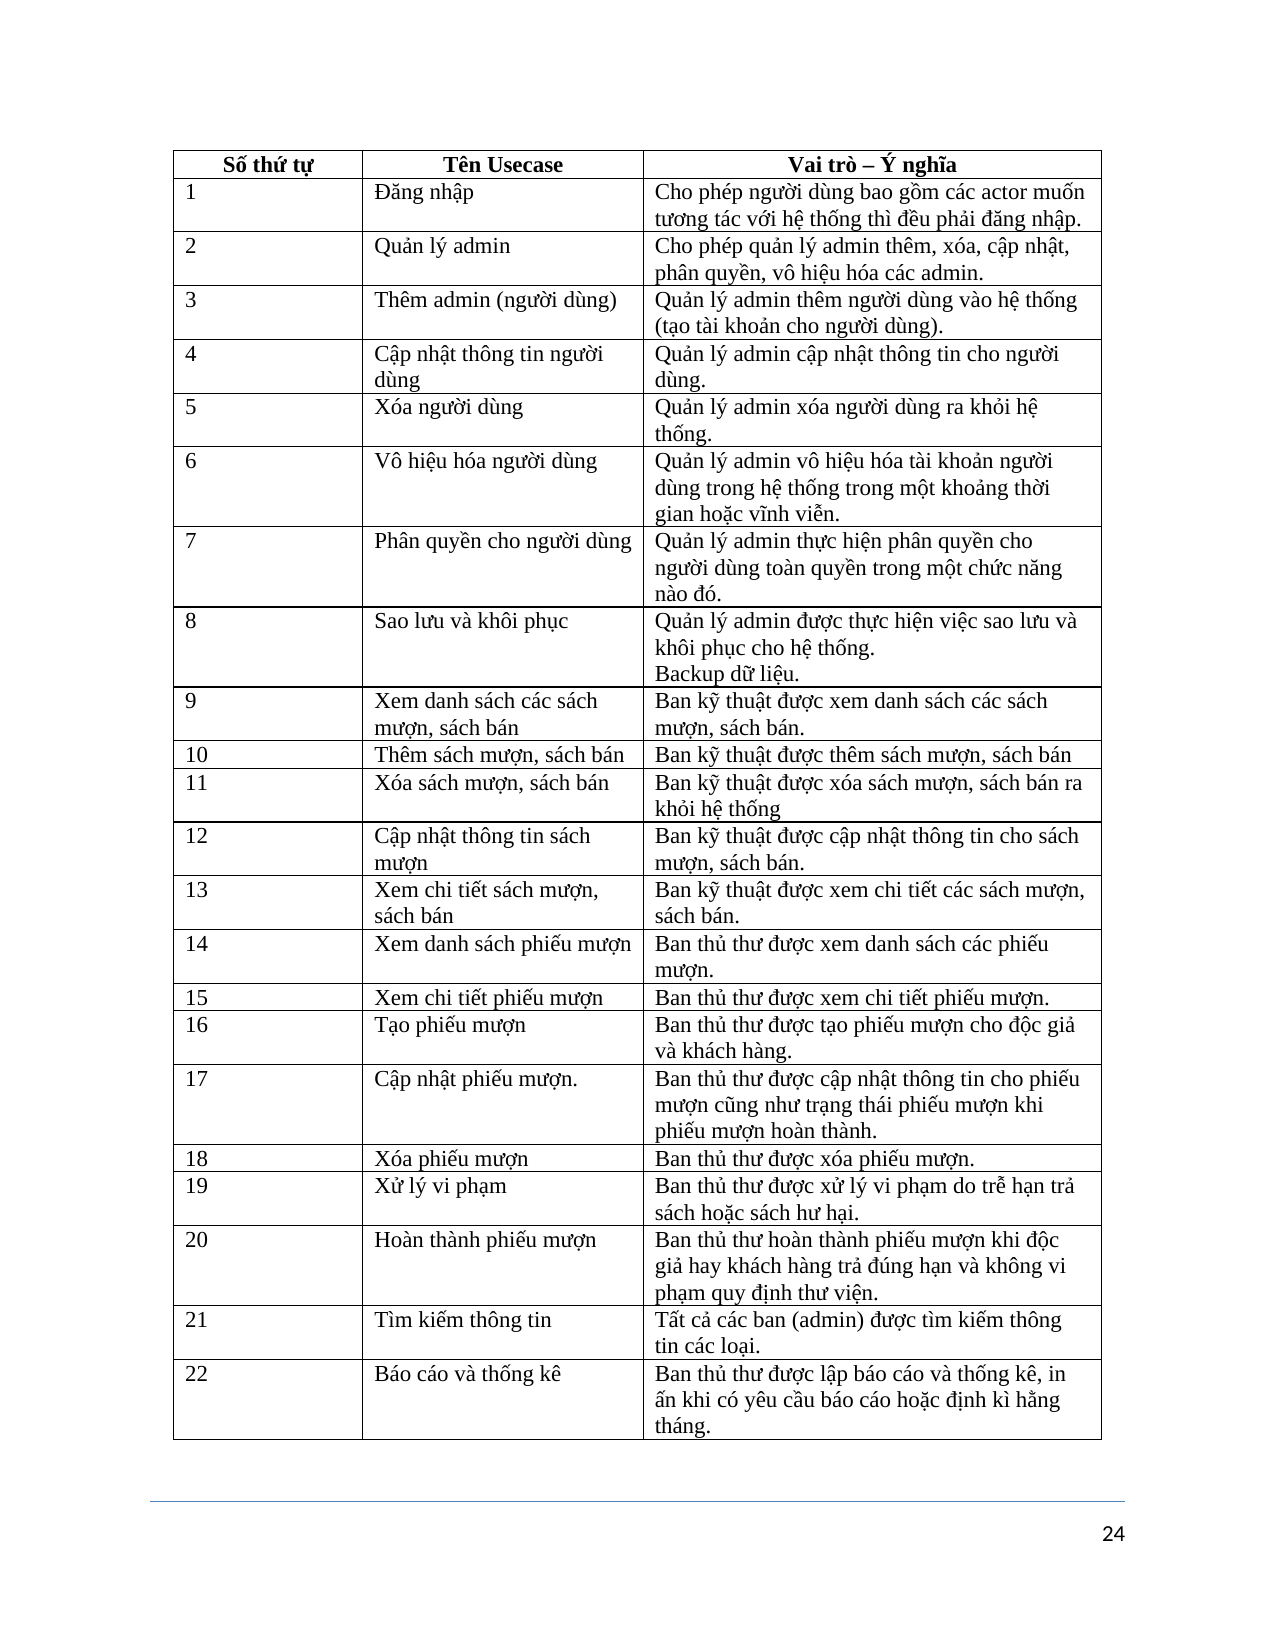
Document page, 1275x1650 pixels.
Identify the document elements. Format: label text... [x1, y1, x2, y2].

table_cell Xem chi tiết phiếu mượn [363, 984, 643, 1010]
table_header Tên Usecase [363, 151, 643, 177]
table_cell Cho phép người dùng bao gồm các actor muốn tương tác với hệ thống thì đều phải đăng nhập. [644, 179, 1101, 231]
table_cell Ban thủ thư được cập nhật thông tin cho phiếu mượn cũng như trạng thái phiếu mượn khi phiếu mượn hoàn thành. [644, 1065, 1101, 1144]
table_cell Quản lý admin thực hiện phân quyền cho người dùng toàn quyền trong một chức năng nào đó. [644, 527, 1101, 606]
table_cell Đăng nhập [363, 179, 643, 231]
table_cell Quản lý admin cập nhật thông tin cho người dùng. [644, 340, 1101, 392]
table_cell 6 [174, 447, 362, 526]
table_cell Quản lý admin vô hiệu hóa tài khoản người dùng trong hệ thống trong một khoảng thời gian hoặc vĩnh viễn. [644, 447, 1101, 526]
table_cell 9 [174, 688, 362, 740]
table_cell Quản lý admin thêm người dùng vào hệ thống (tạo tài khoản cho người dùng). [644, 286, 1101, 339]
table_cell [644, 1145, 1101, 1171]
table_cell Cập nhật thông tin người dùng [363, 340, 643, 392]
table_cell Ban kỹ thuật được xem chi tiết các sách mượn, sách bán. [644, 876, 1101, 929]
table_cell Ban thủ thư được xem chi tiết phiếu mượn. [644, 984, 1101, 1010]
table_cell Cho phép quản lý admin thêm, xóa, cập nhật, phân quyền, vô hiệu hóa các admin. [644, 232, 1101, 285]
table_cell 15 [174, 984, 362, 1010]
table_header Số thứ tự [174, 151, 362, 177]
table_cell 12 [174, 823, 362, 875]
table_cell Xóa sách mượn, sách bán [363, 769, 643, 821]
table_cell Ban kỹ thuật được cập nhật thông tin cho sách mượn, sách bán. [644, 823, 1101, 875]
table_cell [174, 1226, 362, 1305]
table_cell 5 [174, 394, 362, 446]
table_cell Xem danh sách các sách mượn, sách bán [363, 688, 643, 740]
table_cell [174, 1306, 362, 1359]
table_cell Xem danh sách phiếu mượn [363, 930, 643, 983]
table_cell Thêm sách mượn, sách bán [363, 741, 643, 768]
table_cell Ban thủ thư được tạo phiếu mượn cho độc giả và khách hàng. [644, 1011, 1101, 1064]
table_cell Ban kỹ thuật được xóa sách mượn, sách bán ra khỏi hệ thống [644, 769, 1101, 821]
table_cell 3 [174, 286, 362, 339]
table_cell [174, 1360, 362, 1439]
table_cell 11 [174, 769, 362, 821]
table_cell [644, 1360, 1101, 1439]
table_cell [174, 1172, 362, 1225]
table_cell 14 [174, 930, 362, 983]
table_cell 10 [174, 741, 362, 768]
table_cell 16 [174, 1011, 362, 1064]
table_cell 2 [174, 232, 362, 285]
table_cell Cập nhật phiếu mượn. [363, 1065, 643, 1144]
table_cell 8 [174, 608, 362, 686]
table_cell Vô hiệu hóa người dùng [363, 447, 643, 526]
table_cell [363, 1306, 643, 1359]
table_cell 17 [174, 1065, 362, 1144]
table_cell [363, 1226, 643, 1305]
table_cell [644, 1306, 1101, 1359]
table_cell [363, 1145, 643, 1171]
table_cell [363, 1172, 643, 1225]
table_cell Thêm admin (người dùng) [363, 286, 643, 339]
table_header Vai trò – Ý nghĩa [644, 151, 1101, 177]
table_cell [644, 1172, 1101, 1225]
table_cell Sao lưu và khôi phục [363, 608, 643, 686]
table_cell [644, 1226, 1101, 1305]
table_cell Cập nhật thông tin sách mượn [363, 823, 643, 875]
table_cell Xóa người dùng [363, 394, 643, 446]
table_cell Quản lý admin xóa người dùng ra khỏi hệ thống. [644, 394, 1101, 446]
table_cell 7 [174, 527, 362, 606]
table_cell Ban kỹ thuật được thêm sách mượn, sách bán [644, 741, 1101, 768]
table_cell Ban thủ thư được xem danh sách các phiếu mượn. [644, 930, 1101, 983]
table_cell Quản lý admin [363, 232, 643, 285]
table_cell Phân quyền cho người dùng [363, 527, 643, 606]
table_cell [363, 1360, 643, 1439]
table_cell 4 [174, 340, 362, 392]
table_cell Tạo phiếu mượn [363, 1011, 643, 1064]
table_cell Ban kỹ thuật được xem danh sách các sách mượn, sách bán. [644, 688, 1101, 740]
table_cell Xem chi tiết sách mượn, sách bán [363, 876, 643, 929]
table_cell 18 [174, 1145, 362, 1171]
table_cell 13 [174, 876, 362, 929]
table_cell Quản lý admin được thực hiện việc sao lưu và khôi phục cho hệ thống. Backup dữ liệu. [644, 608, 1101, 686]
table_cell 1 [174, 179, 362, 231]
